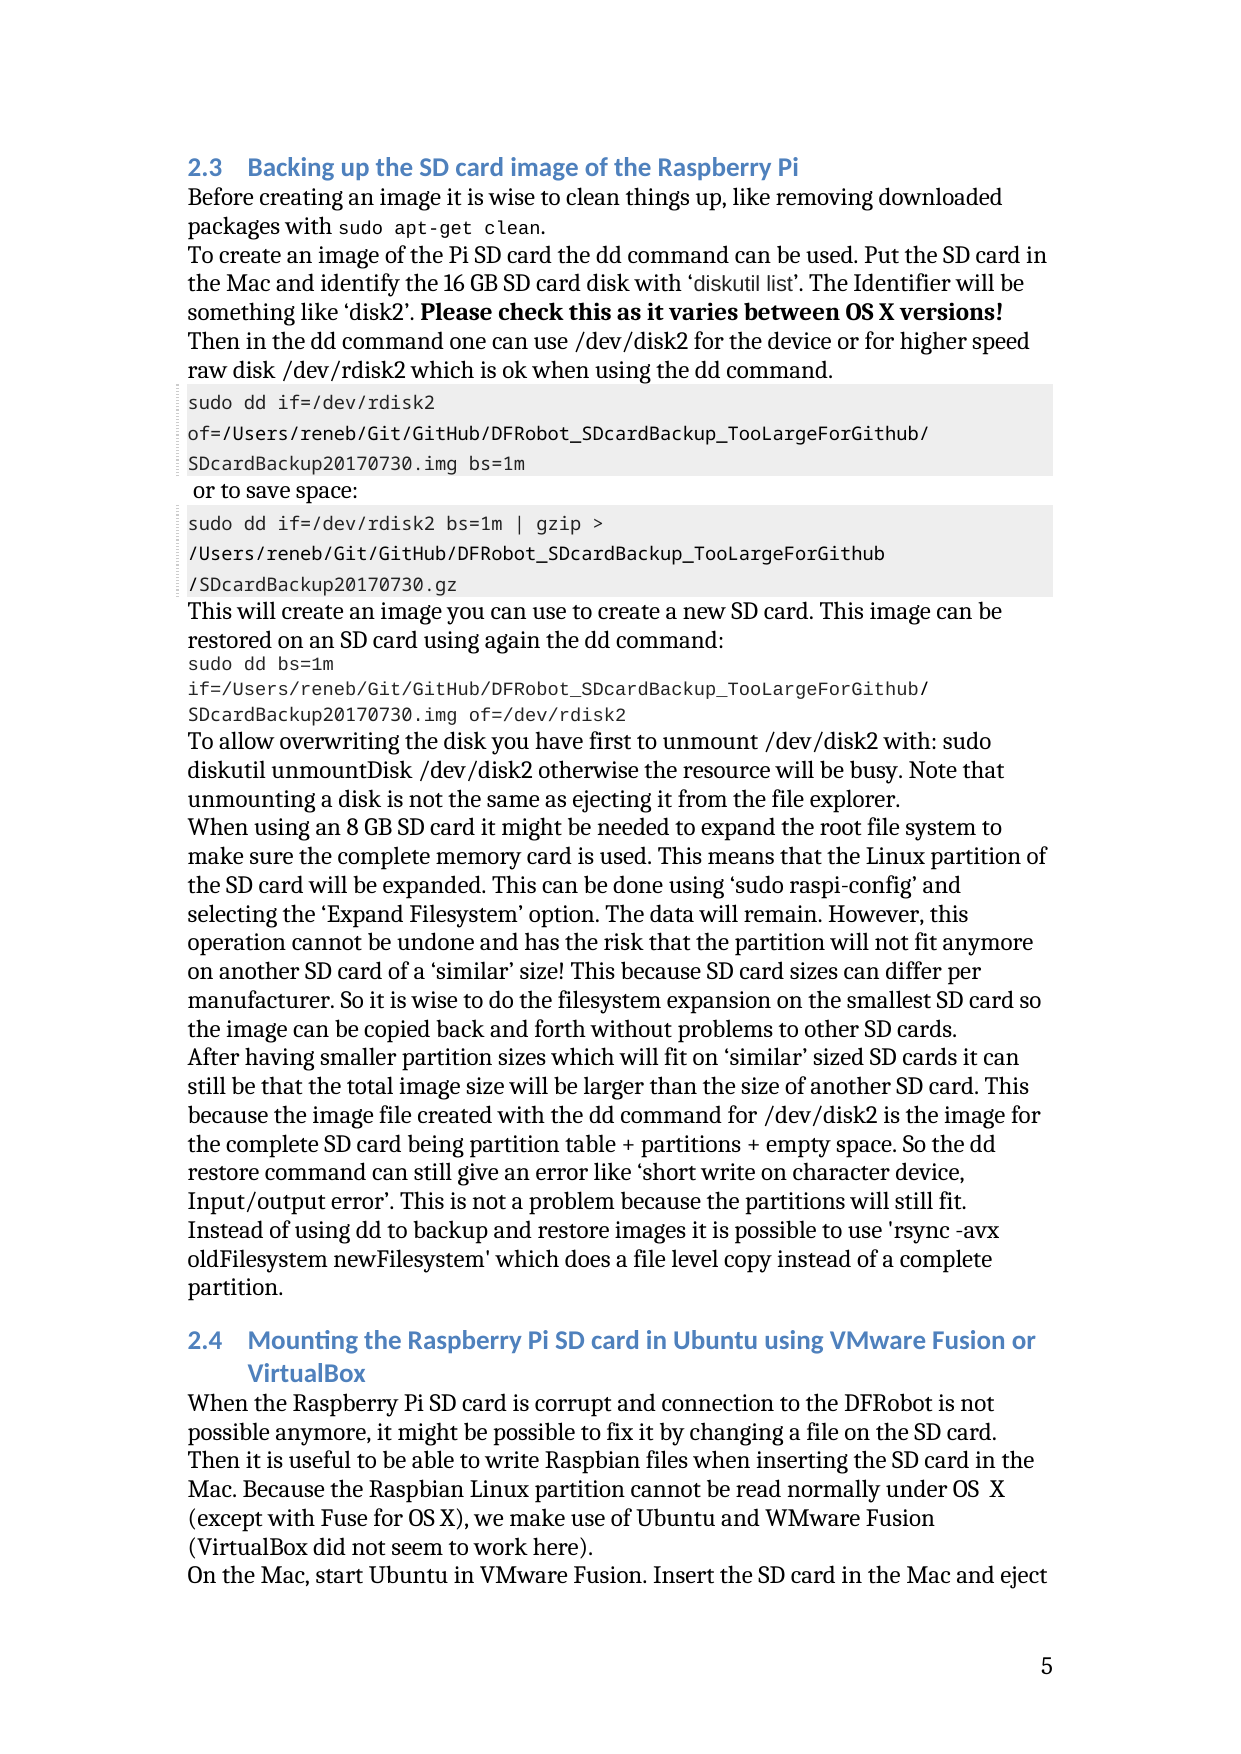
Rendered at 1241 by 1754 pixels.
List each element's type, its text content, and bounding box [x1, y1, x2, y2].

text Before creating an image it is wise to clean things up, like removing downloaded packages with sudo apt-get clean. [187, 183, 1053, 241]
text This will create an image you can use to create a new SD card. This image can be restored on an SD card using again the dd command: sudo dd bs=1m if=/Users/reneb/Git/GitHub/DFRobot_SDcardBackup_TooLargeForGithub/SDcardBackup20170730.img of=/dev/rdisk2 [187, 597, 1053, 727]
subtitle Backing up the SD card image of the Raspberry Pi [187, 150, 1053, 183]
subtitle Mounting the Raspberry Pi SD card in Ubuntu using VMware Fusion or VirtualBox [187, 1323, 1053, 1389]
text or to save space: [187, 476, 1053, 505]
text sudo dd if=/dev/rdisk2 bs=1m | gzip > /Users/reneb/Git/GitHub/DFRobot_SDcardBackup_TooLargeForGithub/SDcardBackup20170730.gz [187, 505, 1053, 597]
text To create an image of the Pi SD card the dd command can be used. Put the SD card in the Mac and identify the 16 GB SD card disk with ‘diskutil list’. The Identifier will be something like ‘disk2’. Please check this as it varies between OS X versions! Then in the dd command one can use /dev/disk2 for the device or for higher speed raw disk /dev/rdisk2 which is ok when using the dd command. [187, 241, 1053, 384]
text To allow overwriting the disk you have first to unmount /dev/disk2 with: sudo diskutil unmountDisk /dev/disk2 otherwise the resource will be busy. Note that unmounting a disk is not the same as ejecting it from the file explorer. When using an 8 GB SD card it might be needed to expand the root file system to make sure the complete memory card is used. This means that the Linux partition of the SD card will be expanded. This can be done using ‘sudo raspi-config’ and selecting the ‘Expand Filesystem’ option. The data will remain. However, this operation cannot be undone and has the risk that the partition will not fit anymore on another SD card of a ‘similar’ size! This because SD card sizes can differ per manufacturer. So it is wise to do the filesystem expansion on the smallest SD card so the image can be copied back and forth without problems to other SD cards. [187, 727, 1053, 1043]
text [187, 1389, 1053, 1590]
text After having smaller partition sizes which will fit on ‘similar’ sized SD cards it can still be that the total image size will be larger than the size of another SD card. This because the image file created with the dd command for /dev/disk2 is the image for the complete SD card being partition table + partitions + empty space. So the dd restore command can still give an error like ‘short write on character device, Input/output error’. This is not a problem because the partitions will still fit. Instead of using dd to backup and restore images it is possible to use 'rsync -avx oldFilesystem newFilesystem' which does a file level copy instead of a complete partition. [187, 1043, 1053, 1302]
text sudo dd if=/dev/rdisk2 of=/Users/reneb/Git/GitHub/DFRobot_SDcardBackup_TooLargeForGithub/SDcardBackup20170730.img bs=1m [187, 384, 1053, 476]
